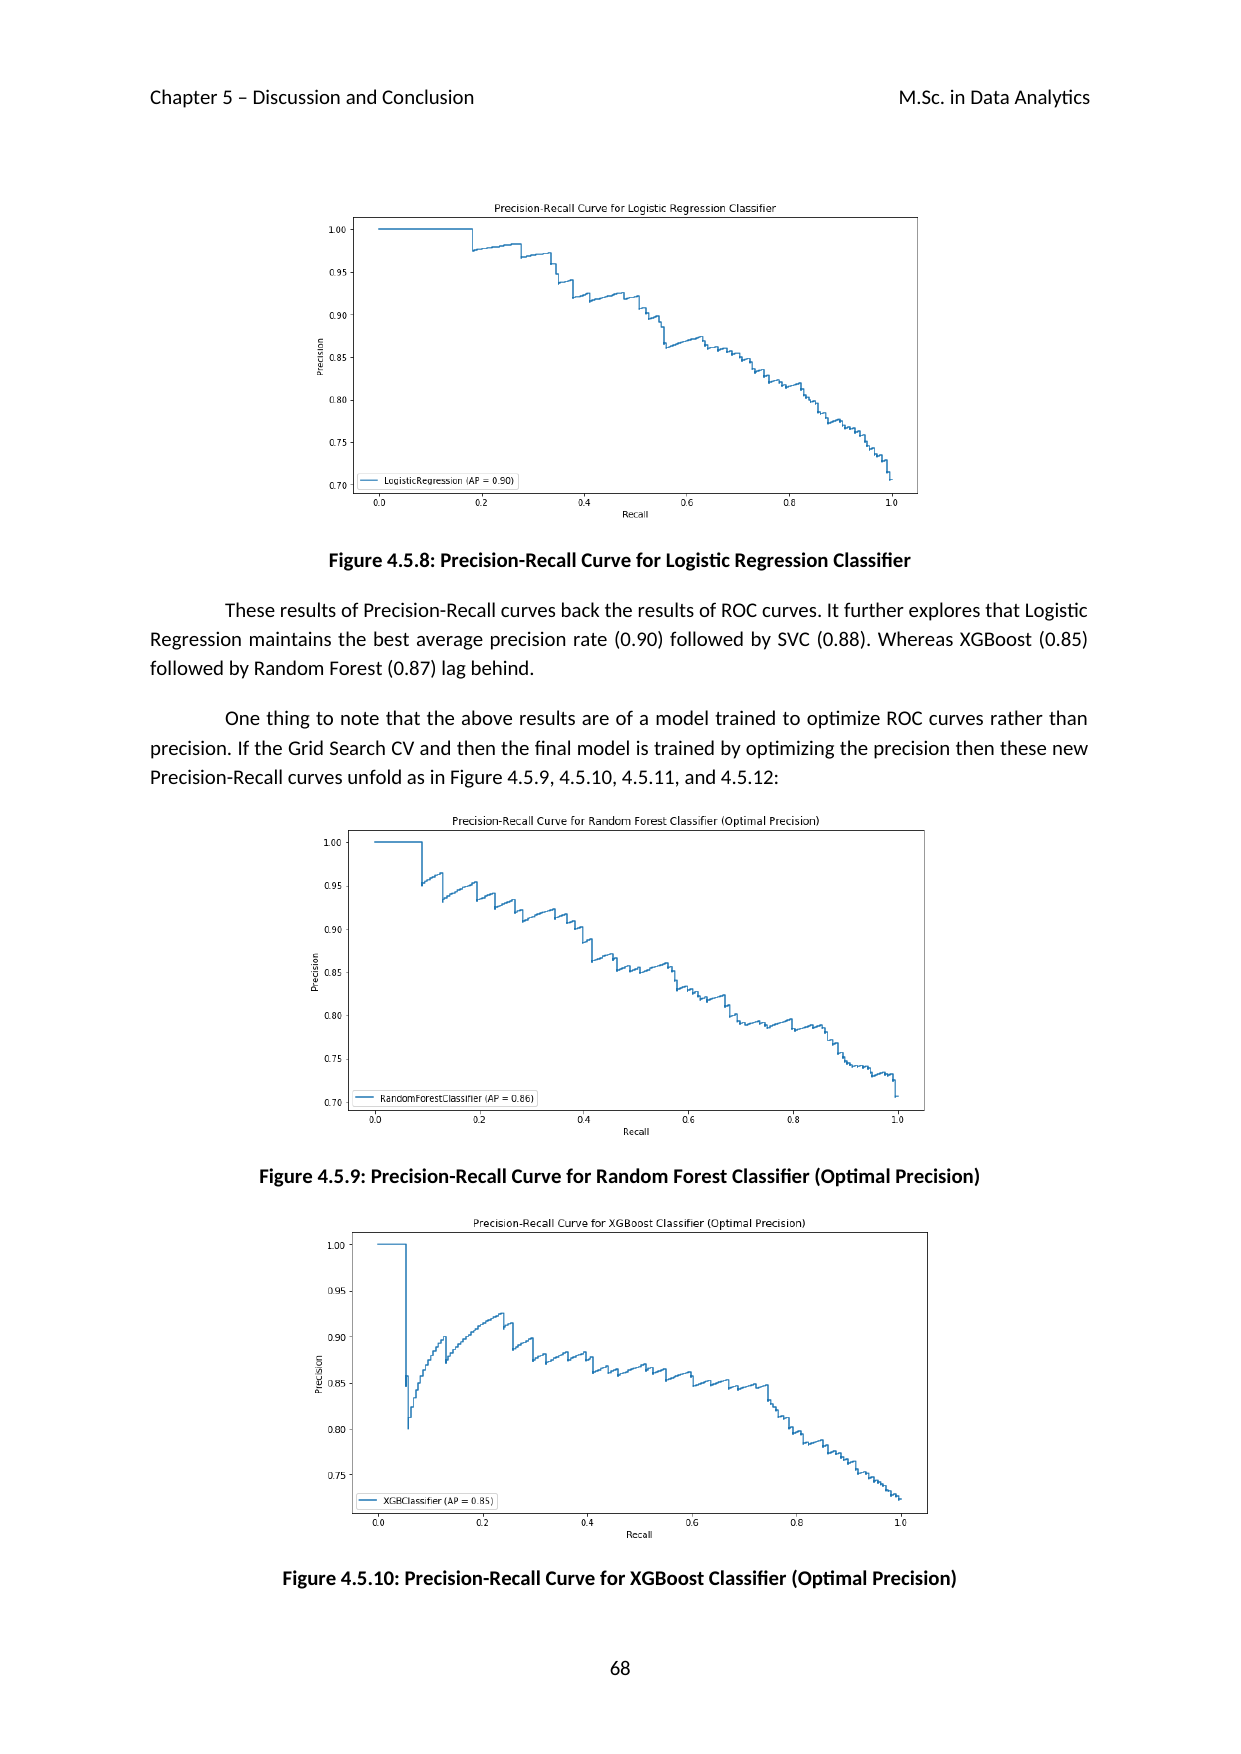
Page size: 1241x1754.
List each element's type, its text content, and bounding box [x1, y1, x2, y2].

text Figure 4.5.10: Precision-Recall Curve for XGBoost Classifier (Optimal Precision) [150, 1565, 1090, 1590]
text Figure 4.5.8: Precision-Recall Curve for Logistic Regression Classifier [150, 547, 1090, 573]
picture [312, 200, 928, 523]
picture [310, 813, 931, 1139]
text One thing to note that the above results are of a model trained to optimize ROC curves rather than precision. If the Grid Search CV and then the final model is trained by optimizing the precision then these new Precision-Recall curves unfold as in Figure 4.5.9, 4.5.10, 4.5.11, and 4.5.12: [150, 706, 1090, 789]
text These results of Precision-Recall curves back the results of ROC curves. It further explores that Logistic Regression maintains the best average precision rate (0.90) followed by SVC (0.88). Whereas XGBoost (0.85) followed by Random Forest (0.87) lag behind. [150, 597, 1090, 681]
text Figure 4.5.9: Precision-Recall Curve for Random Forest Classifier (Optimal Precision) [150, 1164, 1090, 1189]
picture [304, 1213, 936, 1541]
